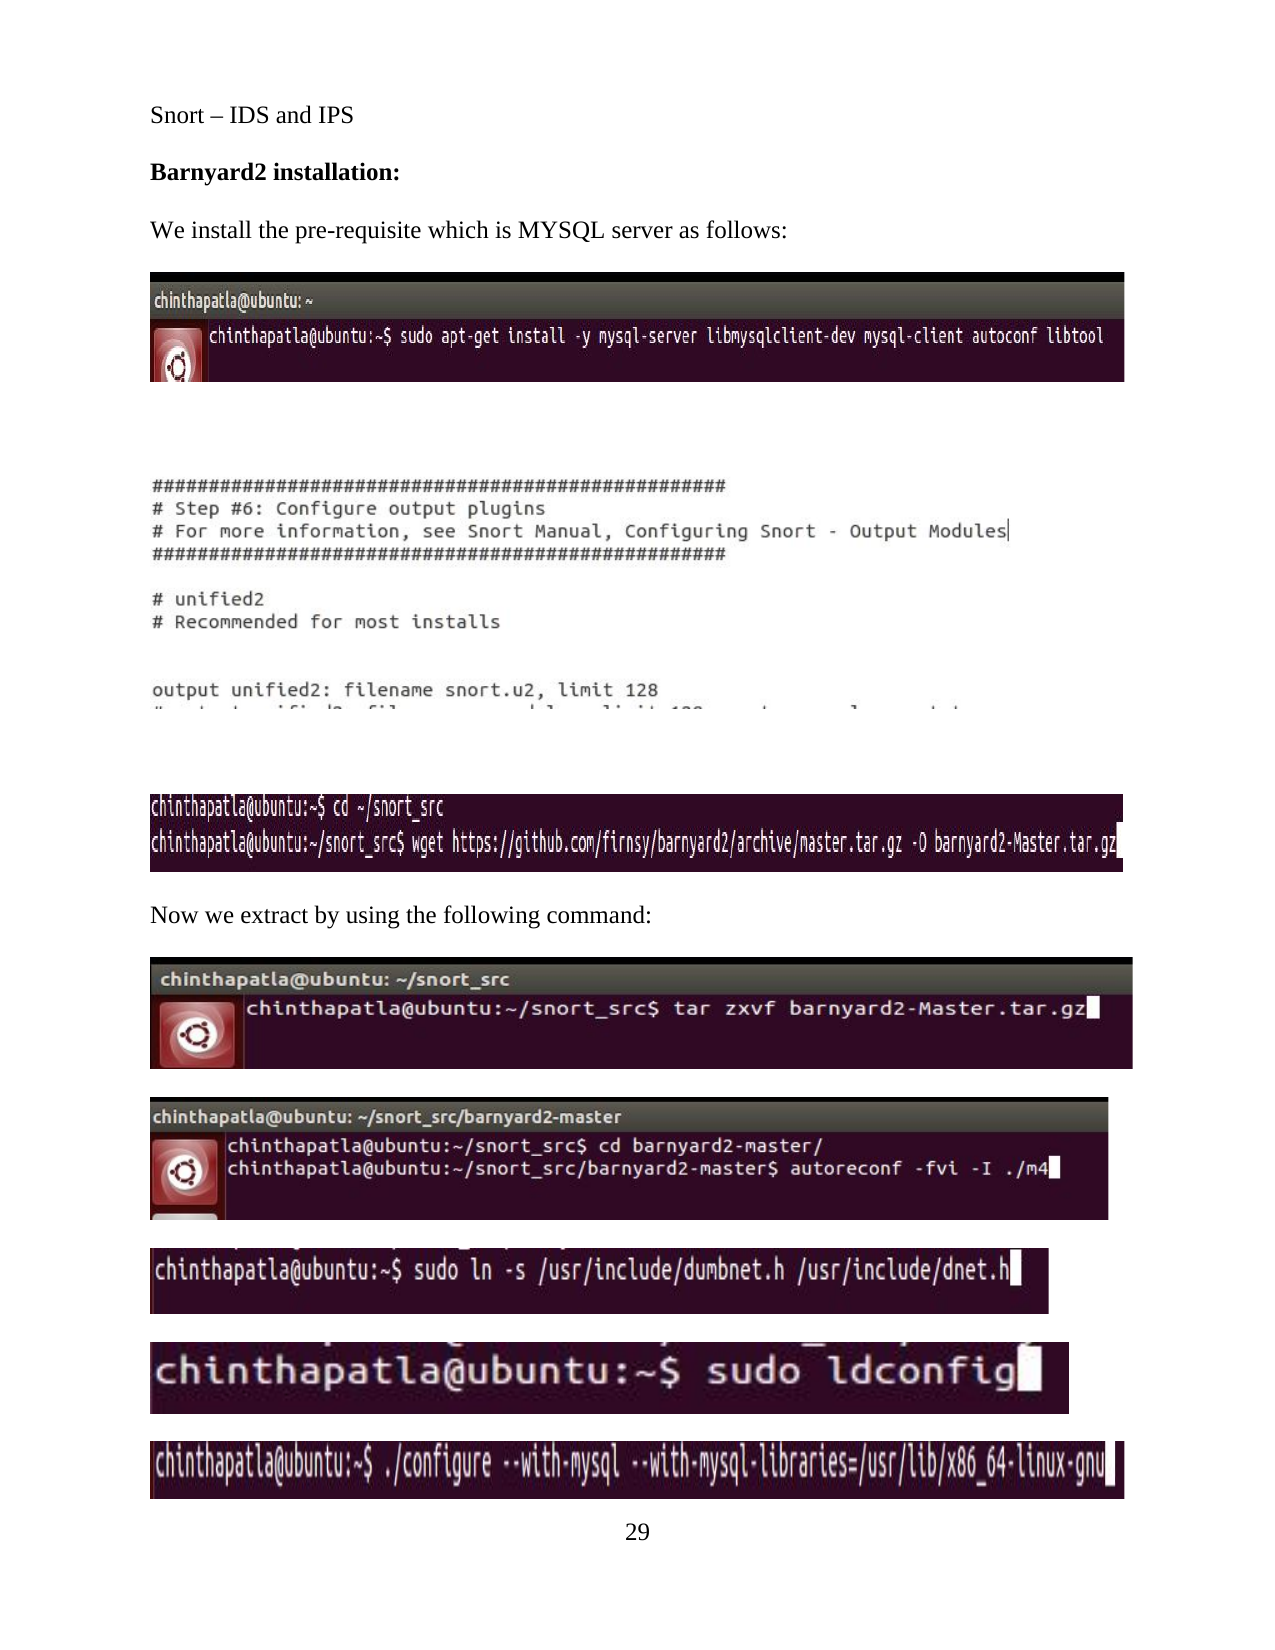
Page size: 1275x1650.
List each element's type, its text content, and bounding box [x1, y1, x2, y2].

picture [150, 468, 1019, 709]
subtitle Barnyard2 installation: [150, 157, 1125, 186]
picture [150, 272, 1125, 382]
text Now we extract by using the following command: [150, 900, 1125, 929]
picture [150, 1342, 1069, 1414]
picture [150, 1441, 1125, 1499]
text We install the pre-requisite which is MYSQL server as follows: [150, 215, 1125, 244]
picture [150, 1248, 1049, 1314]
picture [150, 794, 1123, 872]
picture [150, 1097, 1109, 1220]
picture [150, 957, 1133, 1069]
